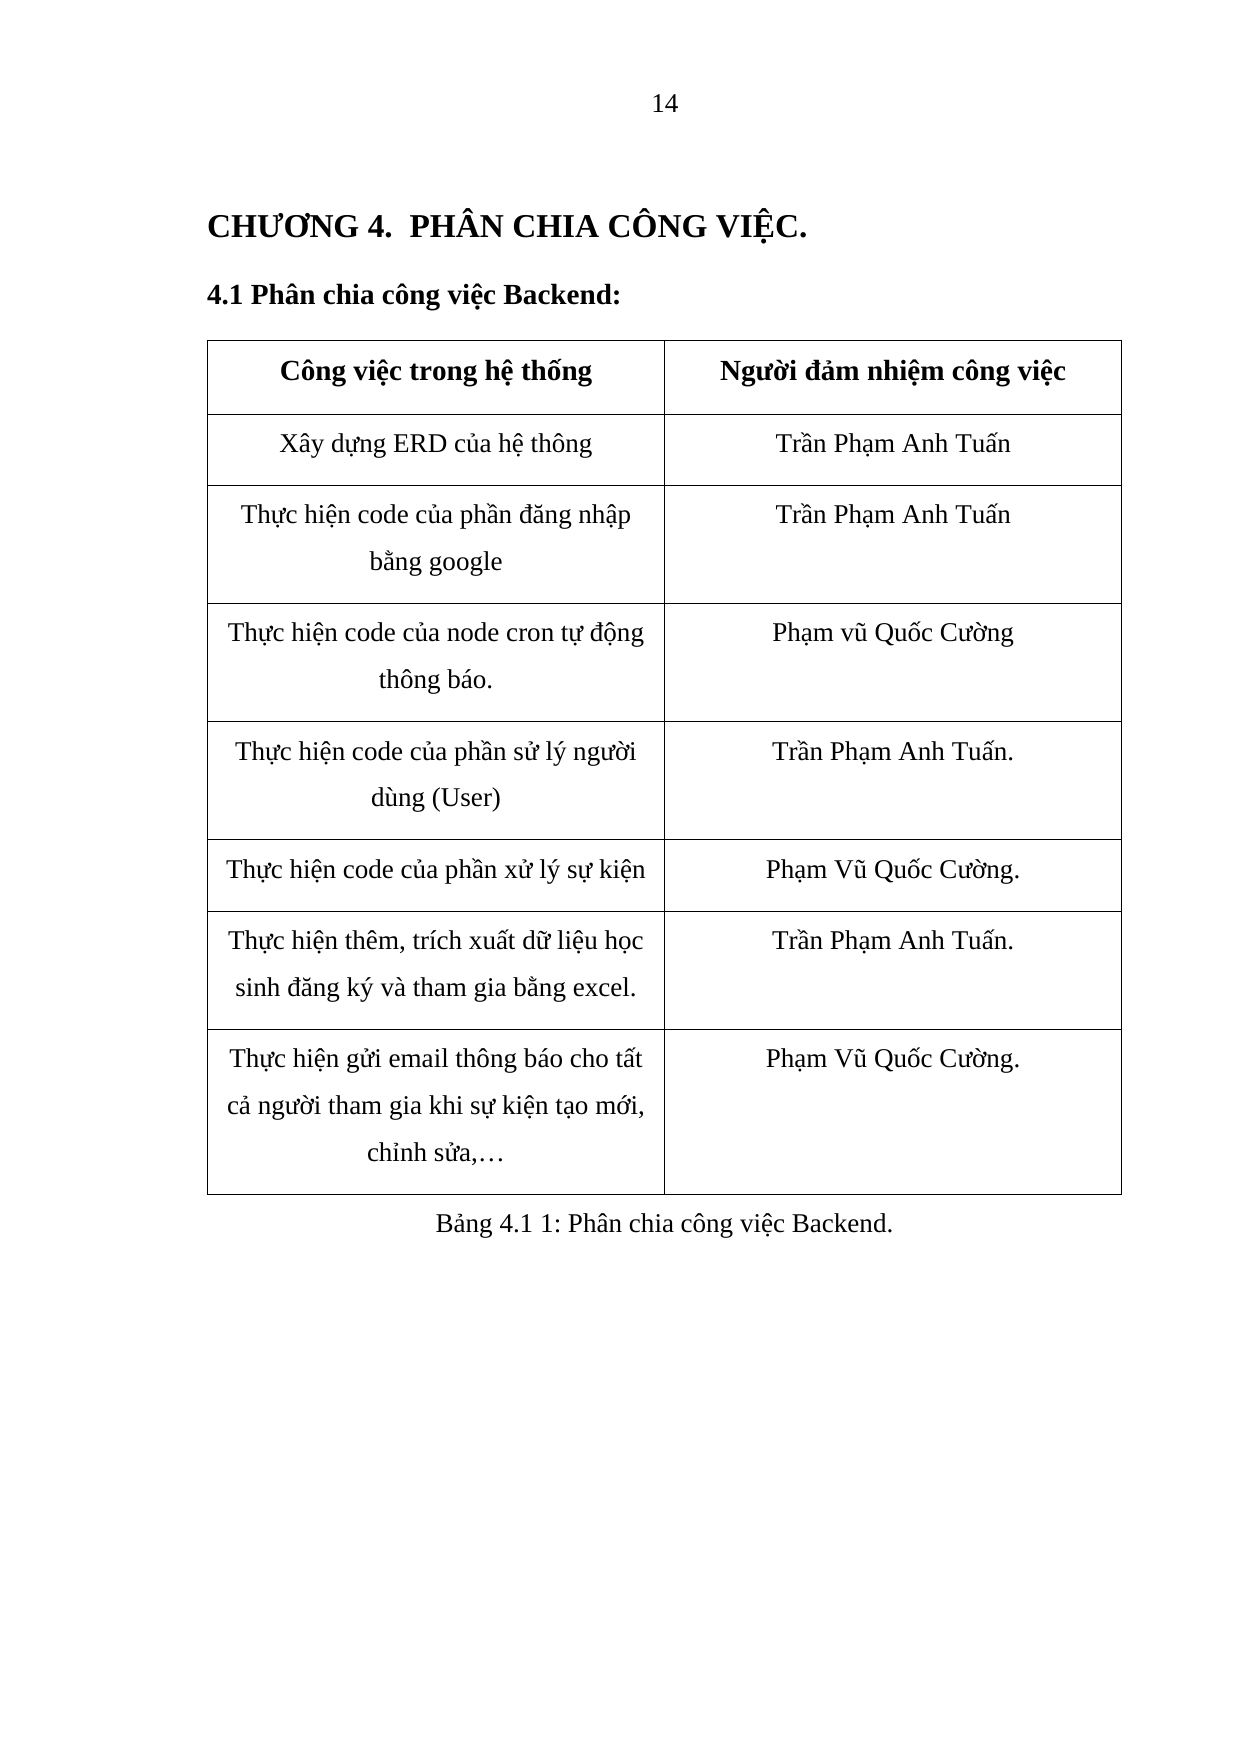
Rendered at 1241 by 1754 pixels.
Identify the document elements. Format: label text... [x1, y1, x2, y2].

table_cell Phạm vũ Quốc Cường [665, 604, 1121, 721]
table_cell Phạm Vũ Quốc Cường. [665, 1030, 1121, 1194]
table_cell Trần Phạm Anh Tuấn [665, 486, 1121, 603]
table_cell Thực hiện gửi email thông báo cho tất cả người tham gia khi sự kiện tạo mới, chỉnh sửa,… [208, 1030, 664, 1194]
table_header Công việc trong hệ thống [208, 341, 664, 413]
table_cell Phạm Vũ Quốc Cường. [665, 840, 1121, 911]
subtitle PHÂN CHIA CÔNG VIỆC. [207, 207, 1122, 245]
table_cell Thực hiện code của phần sử lý người dùng (User) [208, 722, 664, 839]
table_cell Thực hiện thêm, trích xuất dữ liệu học sinh đăng ký và tham gia bằng excel. [208, 912, 664, 1029]
table_cell Trần Phạm Anh Tuấn [665, 415, 1121, 485]
table_header Người đảm nhiệm công việc [665, 341, 1121, 413]
table_cell Xây dựng ERD của hệ thông [208, 415, 664, 485]
subtitle Phân chia công việc Backend: [207, 277, 1122, 310]
table_cell Trần Phạm Anh Tuấn. [665, 722, 1121, 839]
table_cell Trần Phạm Anh Tuấn. [665, 912, 1121, 1029]
table_cell Thực hiện code của node cron tự động thông báo. [208, 604, 664, 721]
table_cell Thực hiện code của phần đăng nhập bằng google [208, 486, 664, 603]
table_cell Thực hiện code của phần xử lý sự kiện [208, 840, 664, 911]
